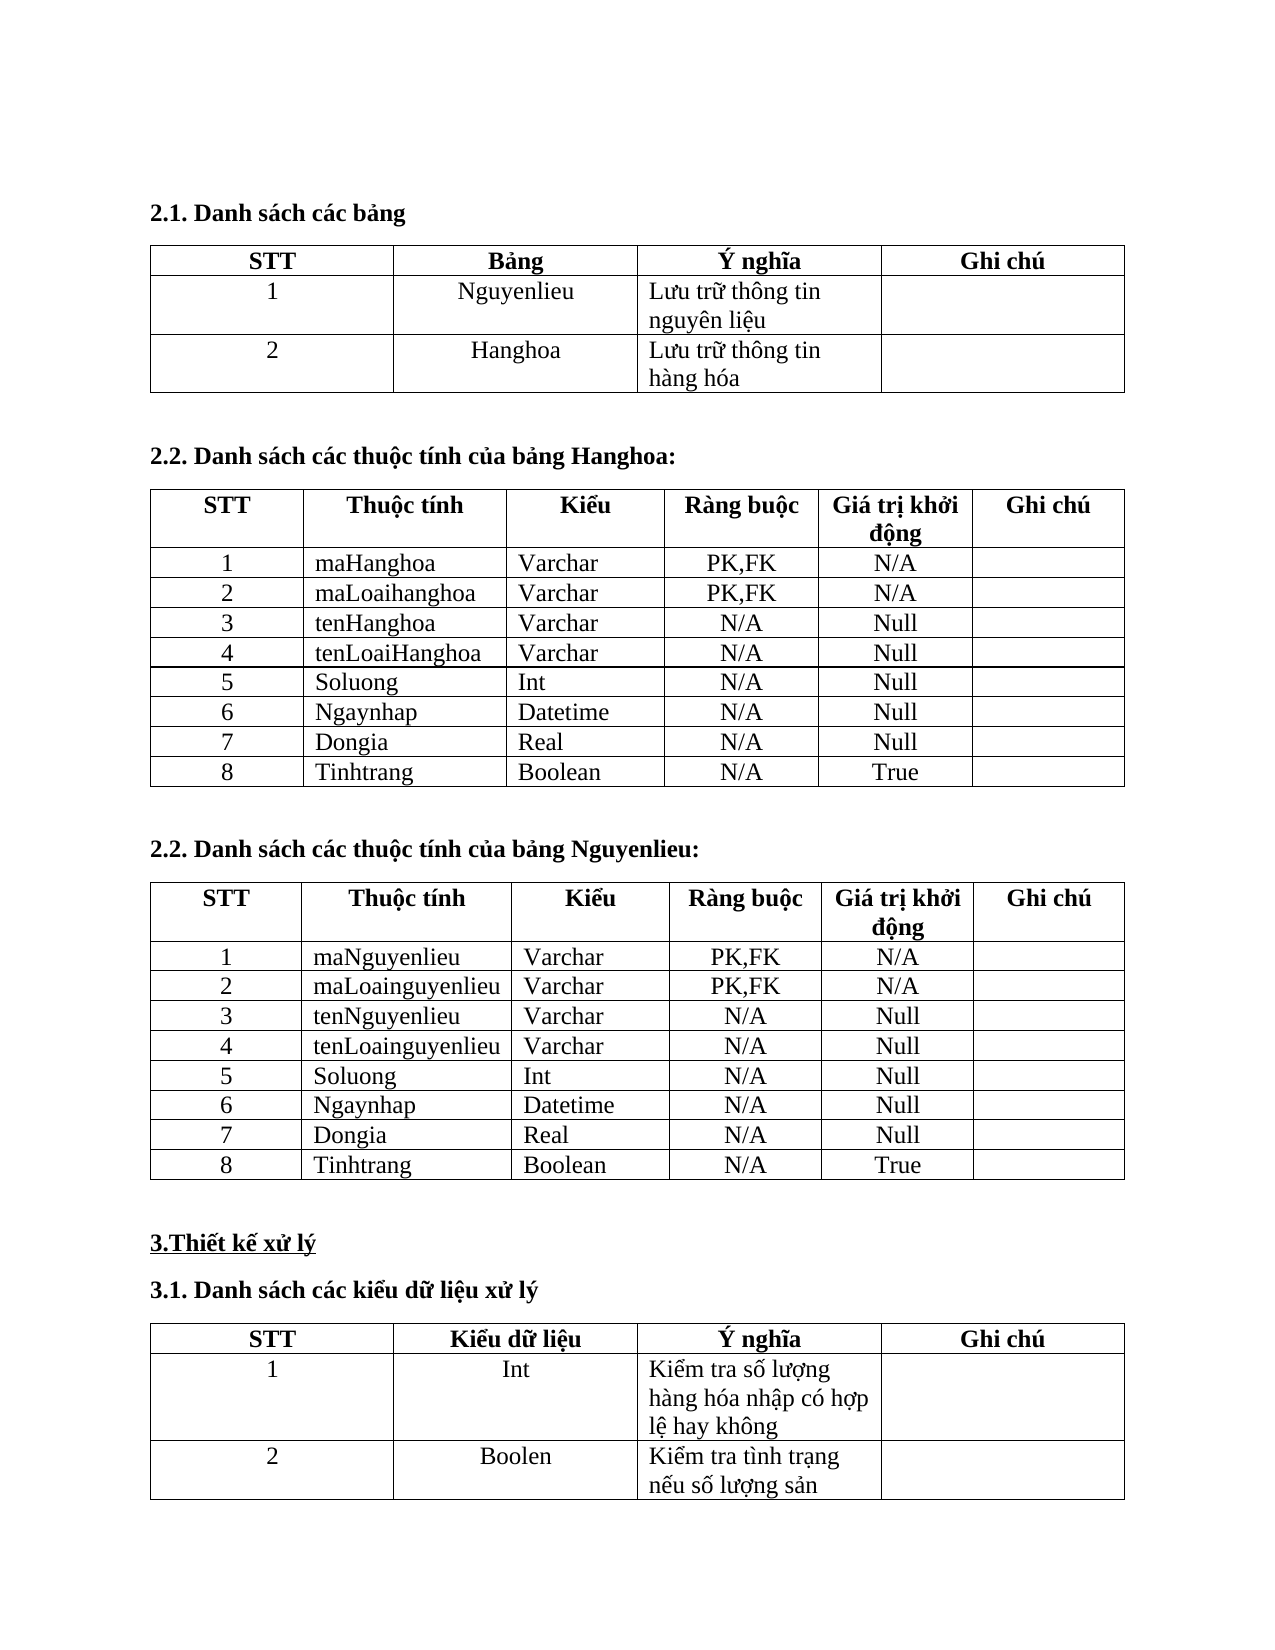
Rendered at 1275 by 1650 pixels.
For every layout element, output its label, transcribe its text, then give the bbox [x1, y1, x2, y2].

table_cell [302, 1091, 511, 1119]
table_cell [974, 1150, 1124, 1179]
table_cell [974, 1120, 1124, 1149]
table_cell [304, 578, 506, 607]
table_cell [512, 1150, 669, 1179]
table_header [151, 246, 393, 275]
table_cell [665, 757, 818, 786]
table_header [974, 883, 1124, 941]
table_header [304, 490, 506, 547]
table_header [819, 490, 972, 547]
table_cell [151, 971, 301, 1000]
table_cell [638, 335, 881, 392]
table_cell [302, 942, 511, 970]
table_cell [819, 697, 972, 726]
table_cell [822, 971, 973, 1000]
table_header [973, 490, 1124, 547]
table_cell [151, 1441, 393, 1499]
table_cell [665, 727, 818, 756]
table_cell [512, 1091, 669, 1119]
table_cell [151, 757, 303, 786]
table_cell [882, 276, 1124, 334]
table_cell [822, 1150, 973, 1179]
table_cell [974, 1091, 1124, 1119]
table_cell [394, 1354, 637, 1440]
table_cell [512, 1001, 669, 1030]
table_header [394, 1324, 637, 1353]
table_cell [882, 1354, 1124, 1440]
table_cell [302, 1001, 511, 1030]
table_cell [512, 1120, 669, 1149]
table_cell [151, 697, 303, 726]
text 3.1. Danh sách các kiểu dữ liệu xử lý [150, 1275, 1125, 1304]
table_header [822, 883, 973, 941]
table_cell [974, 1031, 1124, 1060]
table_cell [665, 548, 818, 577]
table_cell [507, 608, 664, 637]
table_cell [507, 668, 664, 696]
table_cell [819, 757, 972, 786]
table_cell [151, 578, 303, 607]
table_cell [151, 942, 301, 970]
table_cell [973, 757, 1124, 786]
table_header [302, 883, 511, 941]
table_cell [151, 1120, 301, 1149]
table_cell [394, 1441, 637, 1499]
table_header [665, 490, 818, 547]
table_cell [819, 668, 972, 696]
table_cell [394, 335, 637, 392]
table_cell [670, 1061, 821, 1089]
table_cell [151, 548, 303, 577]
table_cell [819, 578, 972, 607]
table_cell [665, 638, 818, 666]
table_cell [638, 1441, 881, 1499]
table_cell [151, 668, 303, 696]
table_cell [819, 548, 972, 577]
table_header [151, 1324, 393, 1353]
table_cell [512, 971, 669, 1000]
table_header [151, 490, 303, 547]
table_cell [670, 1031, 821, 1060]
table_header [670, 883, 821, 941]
text 2.2. Danh sách các thuộc tính của bảng Hanghoa: [150, 441, 1125, 470]
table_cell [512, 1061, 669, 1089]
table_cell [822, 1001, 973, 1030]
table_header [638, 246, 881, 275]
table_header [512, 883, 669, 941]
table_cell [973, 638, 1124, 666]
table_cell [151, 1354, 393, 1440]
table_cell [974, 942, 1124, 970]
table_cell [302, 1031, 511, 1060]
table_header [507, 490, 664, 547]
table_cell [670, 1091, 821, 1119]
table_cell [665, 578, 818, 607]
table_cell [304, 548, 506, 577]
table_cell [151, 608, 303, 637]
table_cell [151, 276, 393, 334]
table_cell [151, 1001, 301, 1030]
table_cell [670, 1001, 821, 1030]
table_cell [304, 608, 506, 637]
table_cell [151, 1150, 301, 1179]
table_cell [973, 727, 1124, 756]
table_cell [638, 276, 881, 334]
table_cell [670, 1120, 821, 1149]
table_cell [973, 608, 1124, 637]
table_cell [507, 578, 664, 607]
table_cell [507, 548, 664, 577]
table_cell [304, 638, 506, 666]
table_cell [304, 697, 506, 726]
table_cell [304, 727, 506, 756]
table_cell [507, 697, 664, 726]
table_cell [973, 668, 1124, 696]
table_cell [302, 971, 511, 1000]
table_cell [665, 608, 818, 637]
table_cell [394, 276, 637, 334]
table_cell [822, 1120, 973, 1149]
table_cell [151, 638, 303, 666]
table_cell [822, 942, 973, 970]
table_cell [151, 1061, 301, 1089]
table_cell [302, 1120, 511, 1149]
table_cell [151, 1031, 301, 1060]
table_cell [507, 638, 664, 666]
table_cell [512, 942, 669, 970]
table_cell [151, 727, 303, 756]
text 2.1. Danh sách các bảng [150, 198, 1125, 226]
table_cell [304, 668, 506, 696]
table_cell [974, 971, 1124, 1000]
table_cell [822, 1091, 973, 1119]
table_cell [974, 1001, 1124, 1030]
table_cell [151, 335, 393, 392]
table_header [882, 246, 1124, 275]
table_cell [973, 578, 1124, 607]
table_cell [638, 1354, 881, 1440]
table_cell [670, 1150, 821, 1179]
text 2.2. Danh sách các thuộc tính của bảng Nguyenlieu: [150, 834, 1125, 863]
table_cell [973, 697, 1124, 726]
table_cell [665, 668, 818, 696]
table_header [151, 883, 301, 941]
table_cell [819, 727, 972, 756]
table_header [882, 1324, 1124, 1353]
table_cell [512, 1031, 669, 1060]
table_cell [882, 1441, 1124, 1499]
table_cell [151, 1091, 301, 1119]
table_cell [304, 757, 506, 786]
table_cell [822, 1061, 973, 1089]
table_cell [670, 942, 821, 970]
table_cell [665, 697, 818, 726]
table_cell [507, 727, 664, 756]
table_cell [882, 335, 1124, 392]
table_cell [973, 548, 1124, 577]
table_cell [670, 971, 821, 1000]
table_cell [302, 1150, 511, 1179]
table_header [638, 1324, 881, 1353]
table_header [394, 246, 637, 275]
text 3.Thiết kế xử lý [150, 1228, 1125, 1256]
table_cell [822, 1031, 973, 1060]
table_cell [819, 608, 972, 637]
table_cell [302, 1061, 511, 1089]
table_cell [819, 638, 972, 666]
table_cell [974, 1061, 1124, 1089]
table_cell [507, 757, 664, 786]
